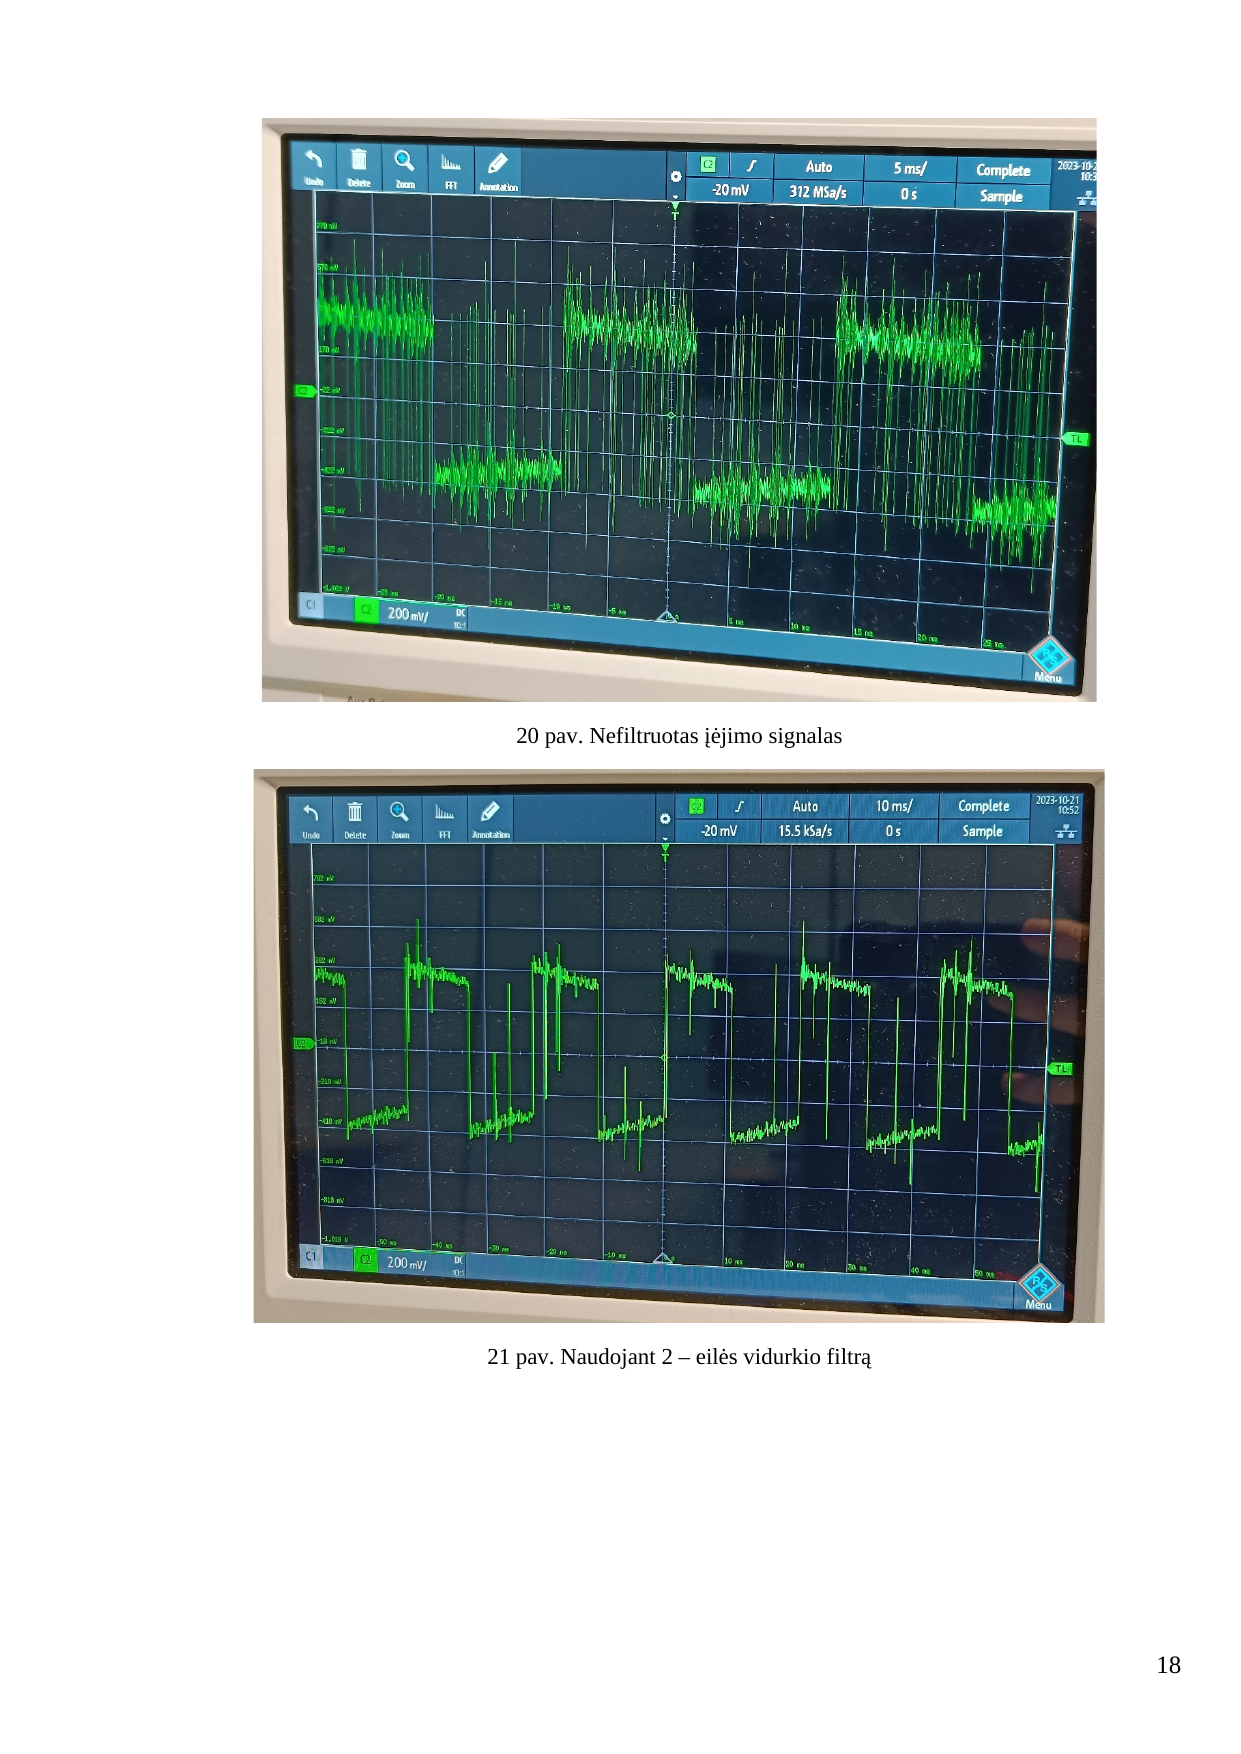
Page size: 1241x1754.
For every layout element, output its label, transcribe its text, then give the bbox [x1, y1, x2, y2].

text 21 pav. Naudojant 2 – eilės vidurkio filtrą [177, 1343, 1181, 1369]
picture [261, 118, 1097, 702]
text 20 pav. Nefiltruotas įėjimo signalas [177, 722, 1181, 748]
picture [253, 769, 1105, 1323]
